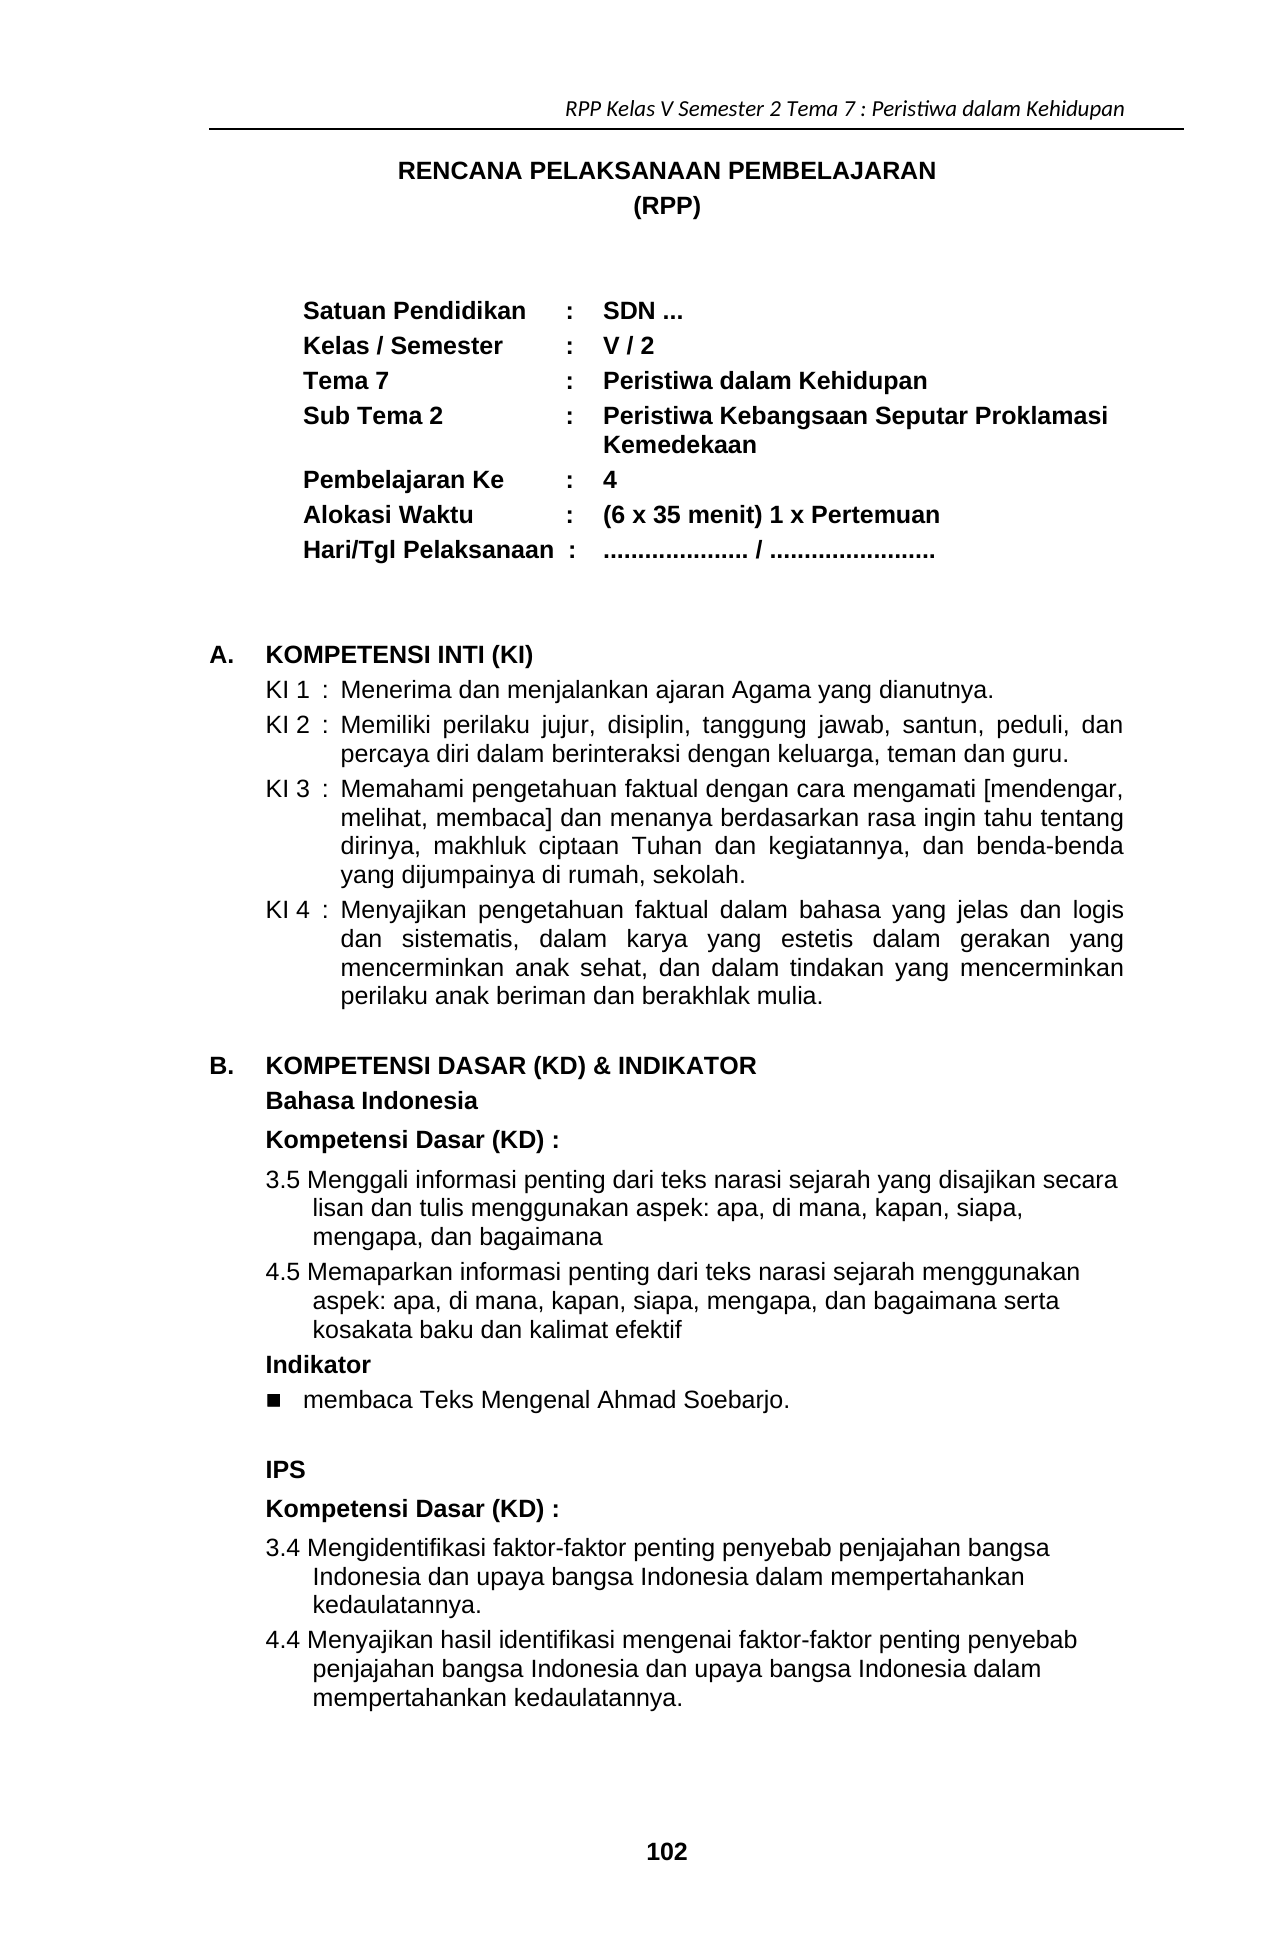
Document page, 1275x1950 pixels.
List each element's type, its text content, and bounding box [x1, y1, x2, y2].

text Indikator [265, 1349, 1125, 1378]
text Alokasi Waktu : (6 x 35 menit) 1 x Pertemuan [303, 500, 1125, 529]
list membaca Teks Mengenal Ahmad Soebarjo. [265, 1384, 1125, 1413]
text Pembelajaran Ke : 4 [303, 465, 1125, 494]
text IPS [265, 1454, 1125, 1483]
text KI 4 : Menyajikan pengetahuan faktual dalam bahasa yang jelas dan logis dan sistematis, dalam karya yang estetis dalam gerakan yang mencerminkan anak sehat, dan dalam tindakan yang mencerminkan perilaku anak beriman dan berakhlak mulia. [265, 895, 1125, 1010]
text Sub Tema 2 : Peristiwa Kebangsaan Seputar Proklamasi Kemedekaan [303, 401, 1125, 459]
text Bahasa Indonesia [265, 1086, 1125, 1115]
text A. KOMPETENSI INTI (KI) [209, 640, 1125, 669]
text (RPP) [209, 191, 1125, 220]
text 4.4 Menyajikan hasil identifikasi mengenai faktor-faktor penting penyebab penjajahan bangsa Indonesia dan upaya bangsa Indonesia dalam mempertahankan kedaulatannya. [265, 1625, 1125, 1712]
text Kelas / Semester : V / 2 [303, 331, 1125, 360]
text KI 1 : Menerima dan menjalankan ajaran Agama yang dianutnya. [265, 675, 1125, 704]
text Tema 7 : Peristiwa dalam Kehidupan [303, 366, 1125, 395]
text Hari/Tgl Pelaksanaan : ..................... / ........................ [303, 535, 1125, 564]
text Satuan Pendidikan : SDN ... [303, 296, 1125, 325]
text KI 2 : Memiliki perilaku jujur, disiplin, tanggung jawab, santun, peduli, dan percaya diri dalam berinteraksi dengan keluarga, teman dan guru. [265, 710, 1125, 767]
text RENCANA PELAKSANAAN PEMBELAJARAN [209, 156, 1125, 185]
text B. KOMPETENSI DASAR (KD) & INDIKATOR [209, 1051, 1125, 1080]
text 3.5 Menggali informasi penting dari teks narasi sejarah yang disajikan secara lisan dan tulis menggunakan aspek: apa, di mana, kapan, siapa, mengapa, dan bagaimana [265, 1164, 1125, 1251]
text 4.5 Memaparkan informasi penting dari teks narasi sejarah menggunakan aspek: apa, di mana, kapan, siapa, mengapa, dan bagaimana serta kosakata baku dan kalimat efektif [265, 1257, 1125, 1343]
text KI 3 : Memahami pengetahuan faktual dengan cara mengamati [mendengar, melihat, membaca] dan menanya berdasarkan rasa ingin tahu tentang dirinya, makhluk ciptaan Tuhan dan kegiatannya, dan benda-benda yang dijumpainya di rumah, sekolah. [265, 774, 1125, 889]
text Kompetensi Dasar (KD) : [265, 1494, 1125, 1522]
text 3.4 Mengidentifikasi faktor-faktor penting penyebab penjajahan bangsa Indonesia dan upaya bangsa Indonesia dalam mempertahankan kedaulatannya. [265, 1533, 1125, 1619]
text Kompetensi Dasar (KD) : [265, 1125, 1125, 1154]
